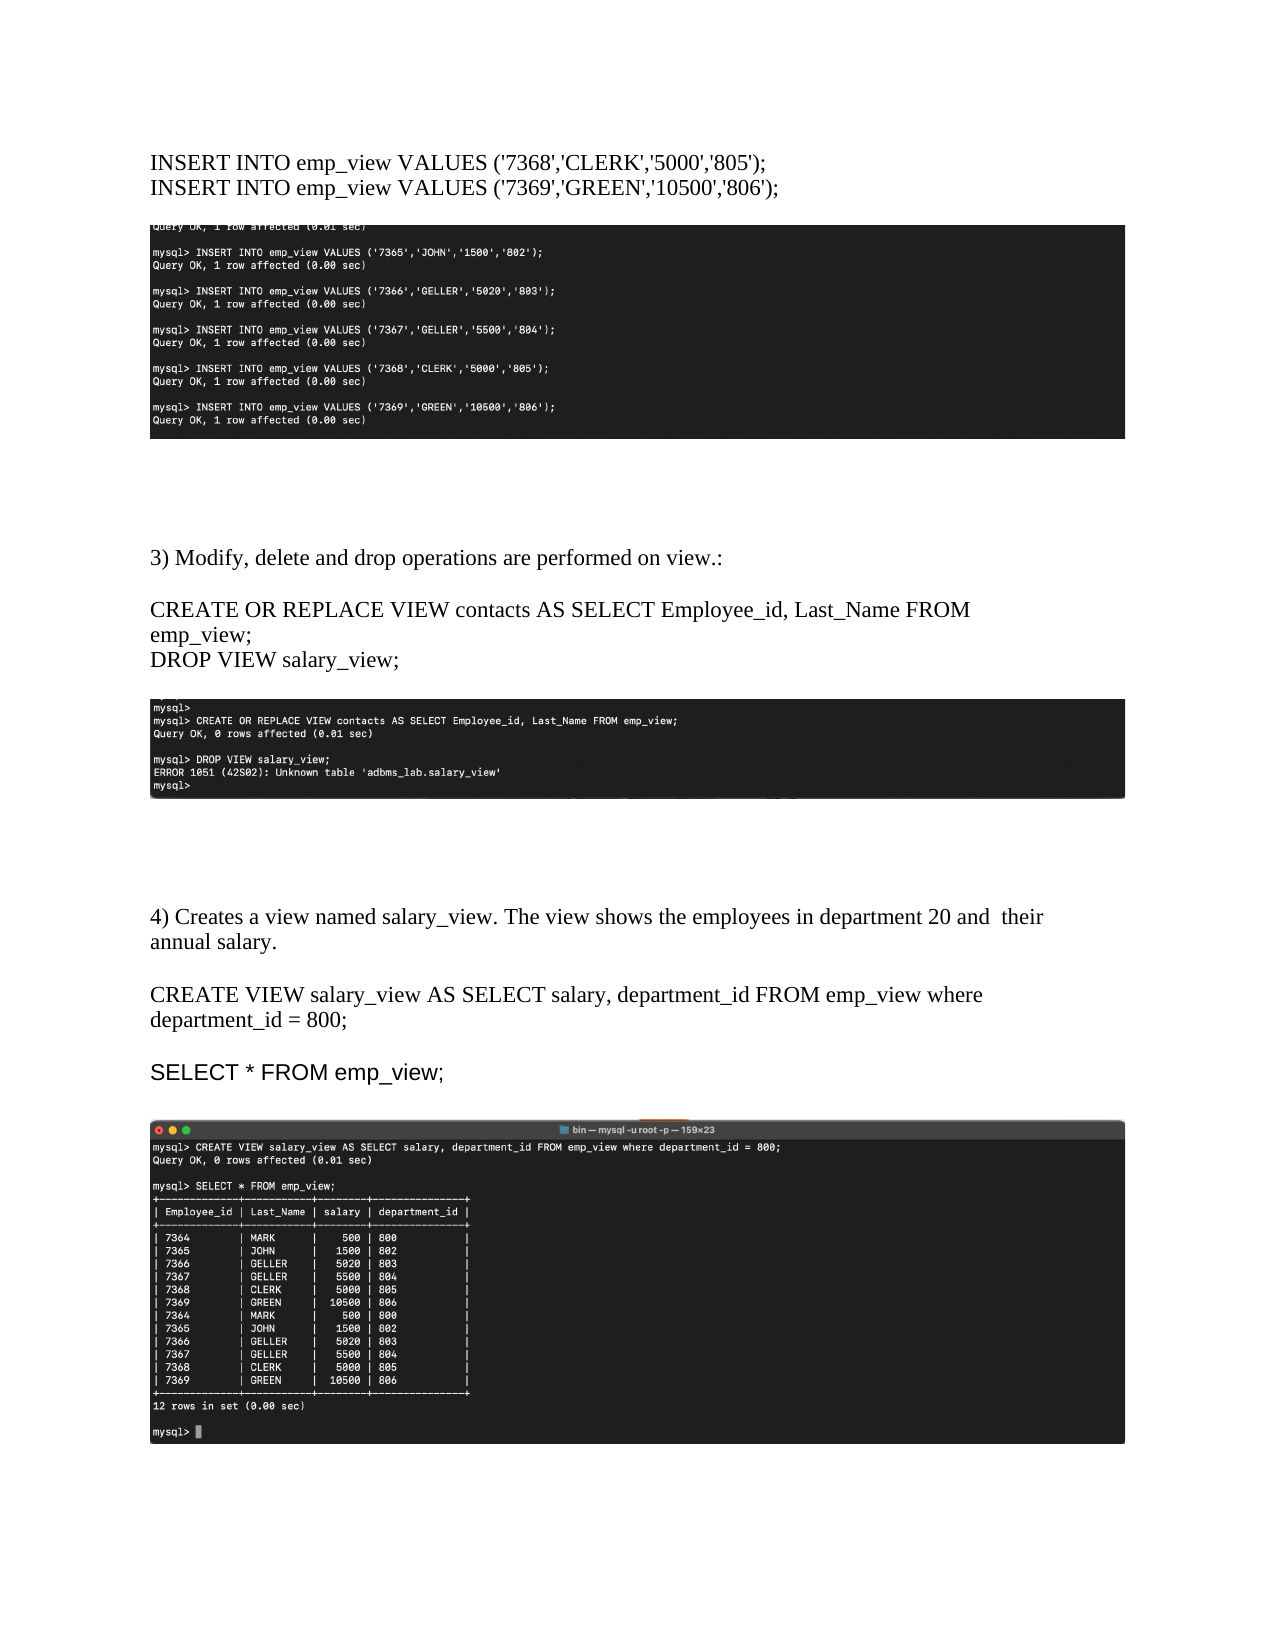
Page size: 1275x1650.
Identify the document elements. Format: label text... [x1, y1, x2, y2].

text INSERT INTO emp_view VALUES ('7368','CLERK','5000','805'); [150, 150, 985, 175]
text INSERT INTO emp_view VALUES ('7369','GREEN','10500','806'); [150, 175, 985, 200]
text CREATE VIEW salary_view AS SELECT salary, department_id FROM emp_view where department_id = 800; [150, 982, 1060, 1032]
text CREATE OR REPLACE VIEW contacts AS SELECT Employee_id, Last_Name FROM emp_view; [150, 597, 985, 647]
picture [150, 699, 1125, 799]
text 4) Creates a view named salary_view. The view shows the employees in department 20 and their annual salary. [150, 904, 1060, 954]
text SELECT * FROM emp_view; [150, 1059, 1125, 1086]
picture [150, 1119, 1125, 1444]
text DROP VIEW salary_view; [150, 648, 985, 673]
text 3) Modify, delete and drop operations are performed on view.: [150, 545, 985, 570]
picture [150, 225, 1125, 439]
